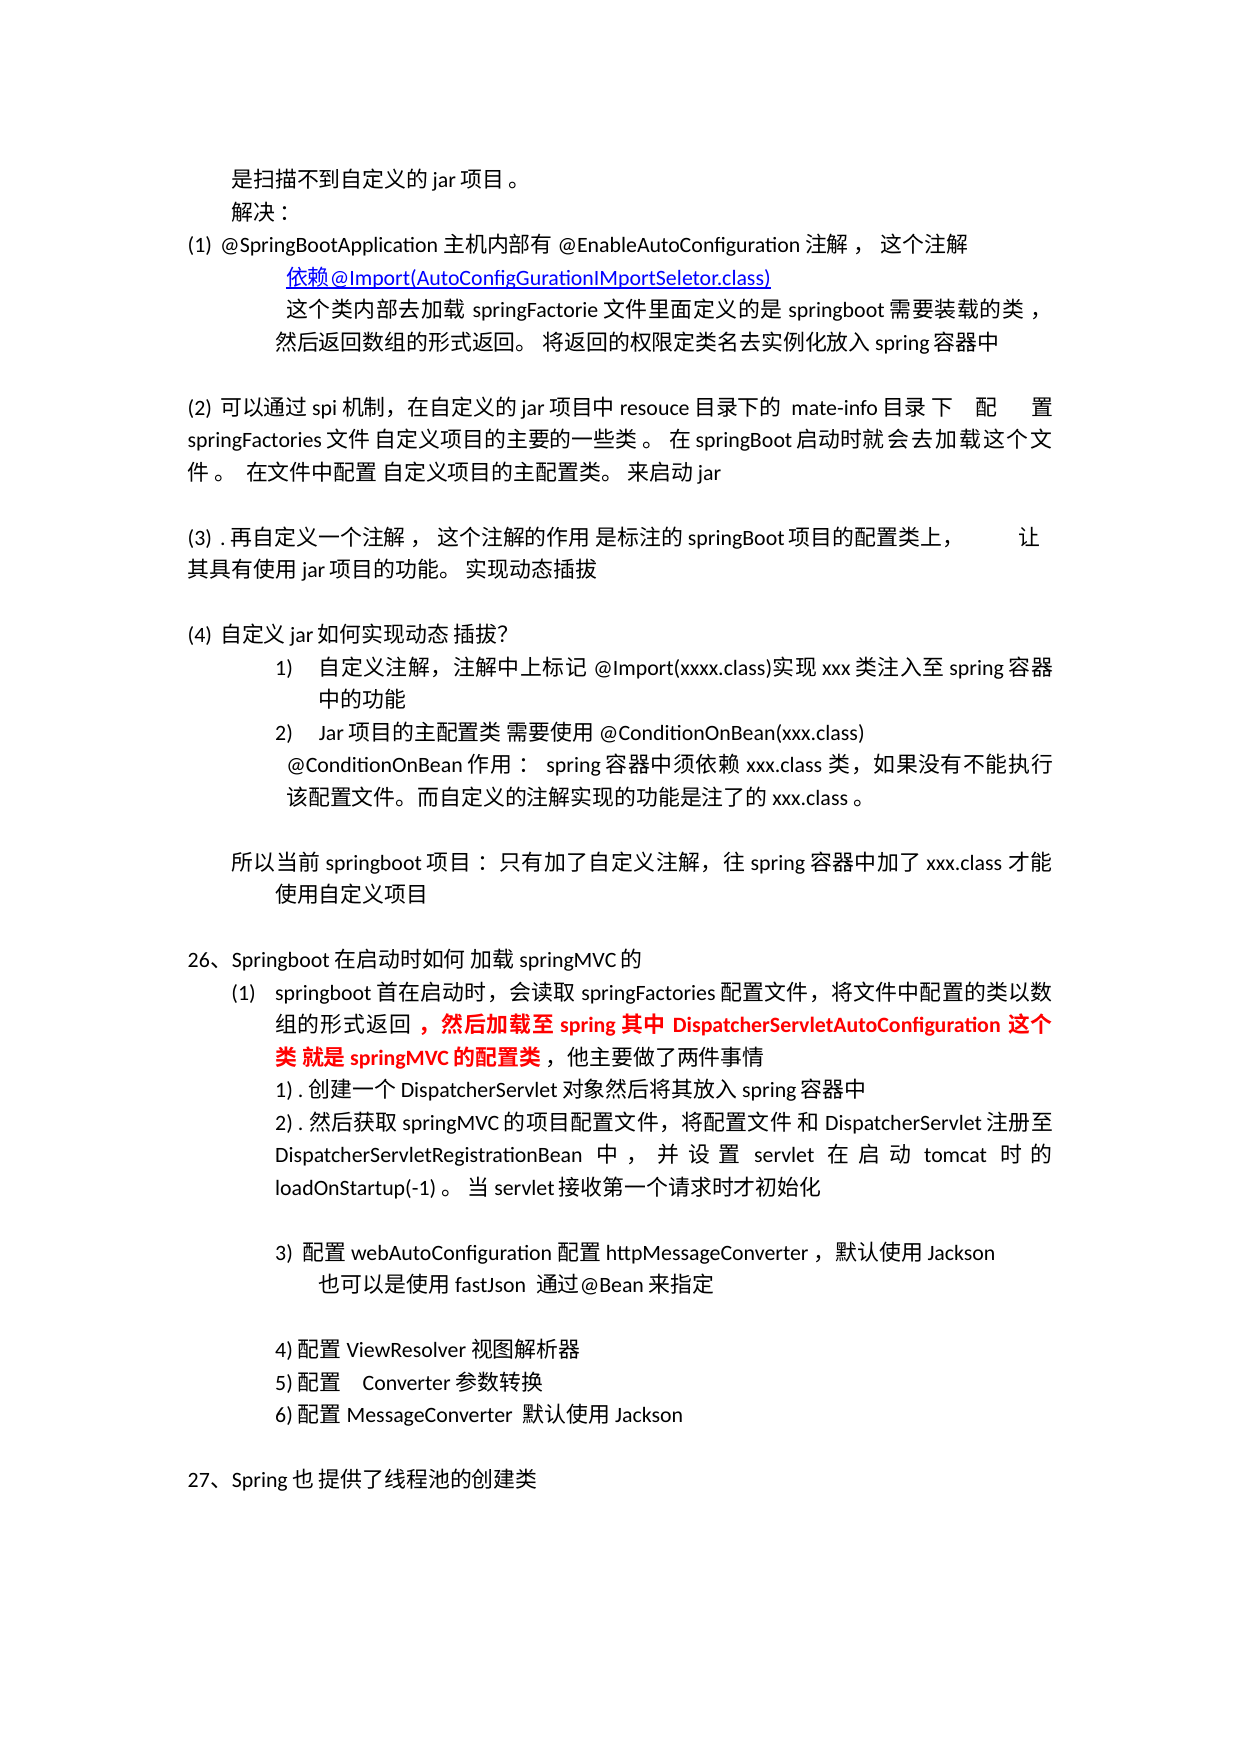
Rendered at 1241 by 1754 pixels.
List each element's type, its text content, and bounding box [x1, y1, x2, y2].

list 配置 ViewResolver 视图解析器 [275, 1332, 1053, 1364]
list 解决 ： [187, 194, 1053, 227]
list 配置 MessageConverter 默认使用 Jackson [275, 1397, 1053, 1429]
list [187, 162, 1053, 194]
list 自定义注解，注解中上标记 @Import(xxxx.class)实现xxx类注入至spring容器 中的功能 [231, 649, 1053, 714]
list 可以通过spi 机制，在自定义的jar项目中 resouce目录下的 mate-info目录 下 配置springFactories文件 自定义项目的主要的一些类 。 在springBoot启动时就 会去加载这个文件 。 在文件中配置 自定义项目的主配置类。 来启动jar [187, 389, 1053, 487]
list 配置webAutoConfiguration 配置 httpMessageConverter ，默认使用Jackson [275, 1234, 1053, 1267]
list Spring也 提供了线程池的创建类 [187, 1462, 1053, 1494]
list . 创建一个 DispatcherServlet对象然后将其放入 spring容器中 [275, 1072, 1053, 1104]
list 这个类内部去加载 springFactorie文件里面定义的是springboot需要装载的类 ， 然后返回数组的形式返回。 将返回的权限定类名去实例化放入spring容器中 [242, 292, 1053, 357]
list . 然后获取springMVC的项目配置文件，将配置文件 和 DispatcherServlet注册至 DispatcherServletRegistrationBean中，并设置servlet在启动tomcat时的loadOnStartup(-1) 。 当servlet接收第一个请求时才初始化 [275, 1104, 1053, 1202]
list @SpringBootApplication 主机内部有 @EnableAutoConfiguration注解 ， 这个注解 [187, 227, 1053, 259]
list 所以当前springboot项目 ：只有加了自定义注解，往spring容器中加了xxx.class 才能 使用自定义项目 [187, 844, 1053, 909]
list 自定义jar如何实现动态 插拔？ [187, 617, 1053, 649]
list Jar项目的主配置类 需要使用 @ConditionOnBean(xxx.class) [231, 714, 1053, 747]
list 配置 Converter 参数转换 [275, 1364, 1053, 1397]
list . 再自定义一个注解 ， 这个注解的作用 是标注的 springBoot项目的配置类上， 让其具有使用 jar项目的功能。 实现动态插拔 [187, 519, 1053, 584]
list 依赖@Import(AutoConfigGurationIMportSeletor.class) [242, 259, 1053, 292]
list Springboot 在启动时如何 加载 springMVC的 [187, 942, 1053, 974]
list @ConditionOnBean作用 ： spring容器中须依赖 xxx.class 类，如果没有不能执行该配置文件。而自定义的注解实现的功能是注了的 xxx.class 。 [286, 747, 1053, 812]
list springboot首在启动时，会读取 springFactories配置文件，将文件中配置的类以数组的形式返回 ，然后加载至spring其中 DispatcherServletAutoConfiguration 这个类 就是springMVC的配置类 ，他主要做了两件事情 [231, 974, 1053, 1072]
list 也可以是使用 fastJson 通过@Bean来指定 [275, 1267, 1053, 1299]
